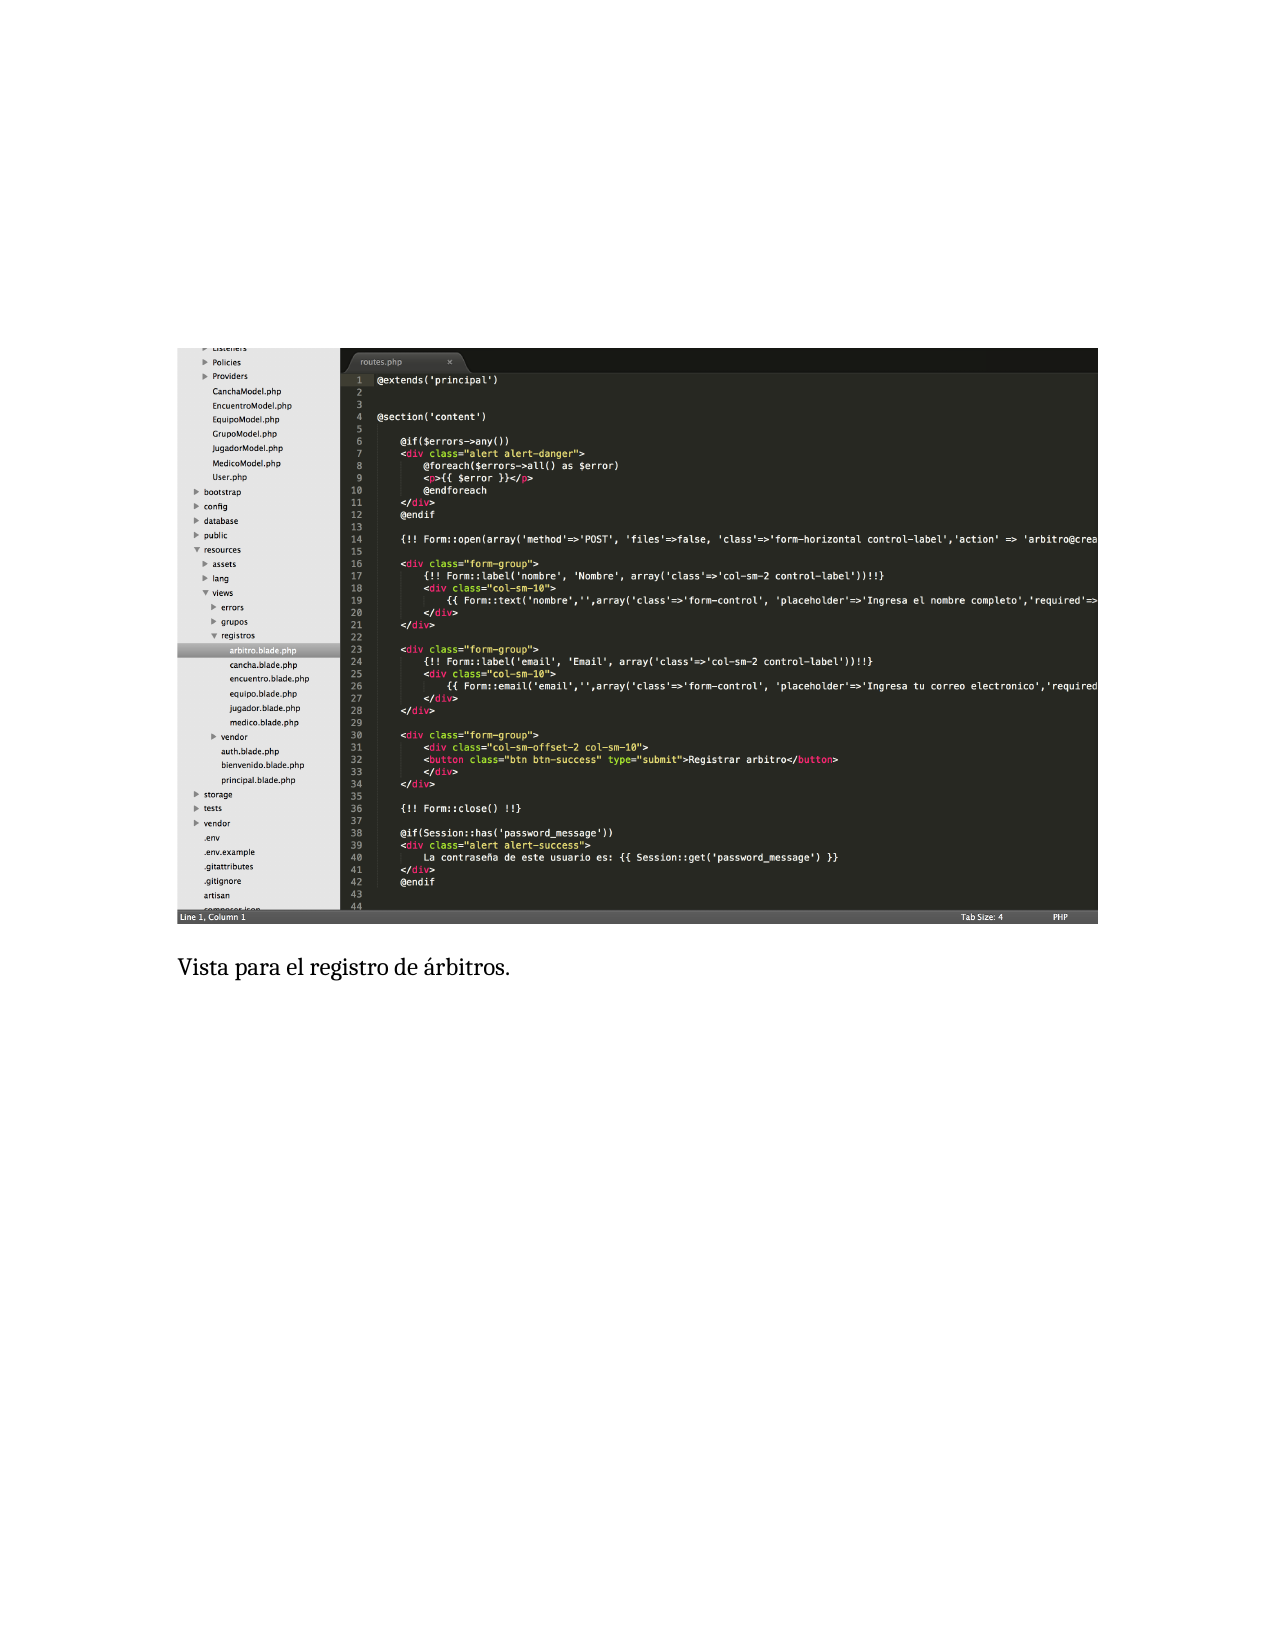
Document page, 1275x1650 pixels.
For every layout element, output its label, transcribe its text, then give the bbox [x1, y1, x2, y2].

picture [177, 348, 1098, 924]
text Vista para el registro de árbitros. [177, 953, 1098, 981]
